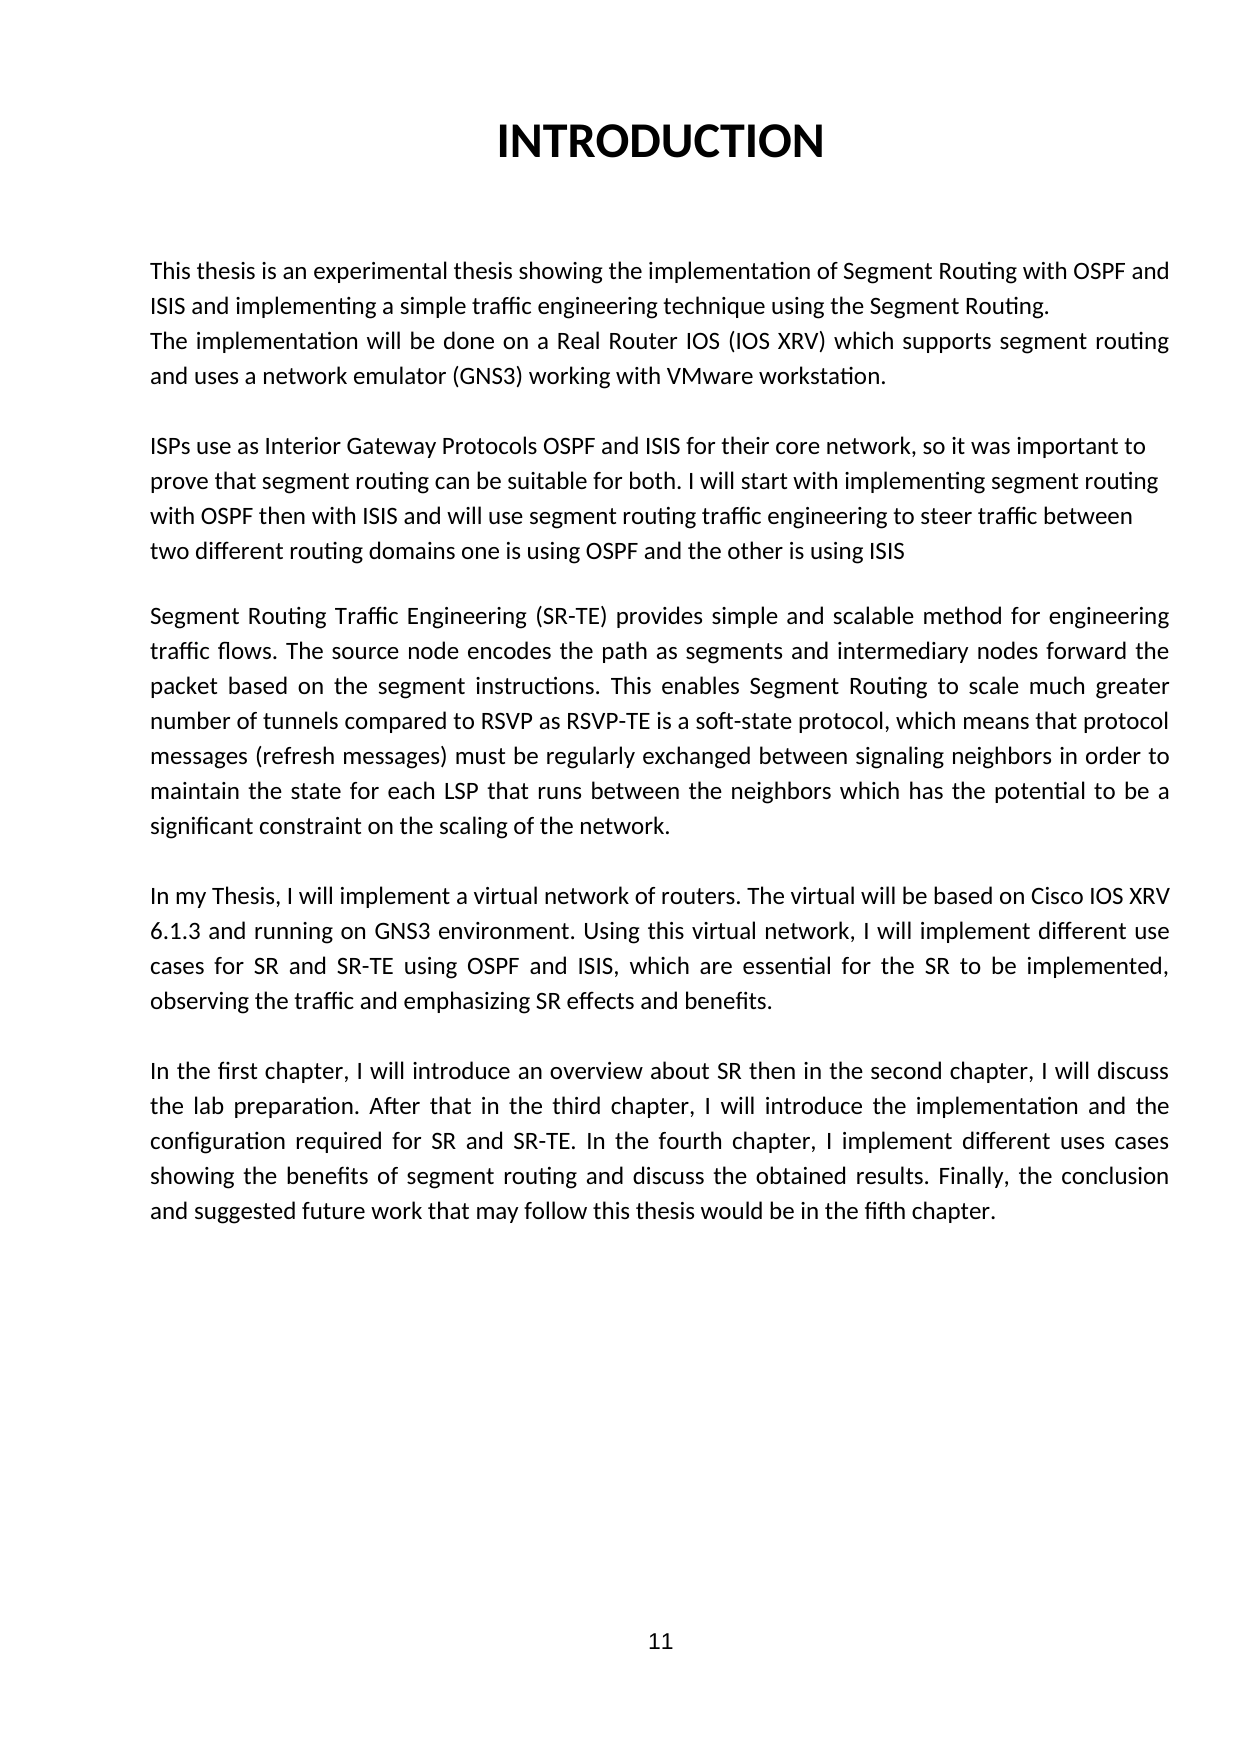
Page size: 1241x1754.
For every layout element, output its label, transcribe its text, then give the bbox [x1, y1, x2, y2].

text Segment Routing Traffic Engineering (SR-TE) provides simple and scalable method for engineering traffic flows. The source node encodes the path as segments and intermediary nodes forward the packet based on the segment instructions. This enables Segment Routing to scale much greater number of tunnels compared to RSVP as RSVP-TE is a soft-state protocol, which means that protocol messages (refresh messages) must be regularly exchanged between signaling neighbors in order to maintain the state for each LSP that runs between the neighbors which has the potential to be a significant constraint on the scaling of the network. [150, 600, 1171, 841]
text In the first chapter, I will introduce an overview about SR then in the second chapter, I will discuss the lab preparation. After that in the third chapter, I will introduce the implementation and the configuration required for SR and SR-TE. In the fourth chapter, I implement different uses cases showing the benefits of segment routing and discuss the obtained results. Finally, the conclusion and suggested future work that may follow this thesis would be in the fifth chapter. [150, 1055, 1171, 1226]
text ISPs use as Interior Gateway Protocols OSPF and ISIS for their core network, so it was important to prove that segment routing can be suitable for both. I will start with implementing segment routing with OSPF then with ISIS and will use segment routing traffic engineering to steer traffic between two different routing domains one is using OSPF and the other is using ISIS [150, 430, 1171, 596]
subtitle INTRODUCTION [150, 109, 1171, 170]
text This thesis is an experimental thesis showing the implementation of Segment Routing with OSPF and ISIS and implementing a simple traffic engineering technique using the Segment Routing. [150, 255, 1171, 321]
text The implementation will be done on a Real Router IOS (IOS XRV) which supports segment routing and uses a network emulator (GNS3) working with VMware workstation. [150, 325, 1171, 391]
text In my Thesis, I will implement a virtual network of routers. The virtual will be based on Cisco IOS XRV 6.1.3 and running on GNS3 environment. Using this virtual network, I will implement different use cases for SR and SR-TE using OSPF and ISIS, which are essential for the SR to be implemented, observing the traffic and emphasizing SR effects and benefits. [150, 880, 1171, 1016]
